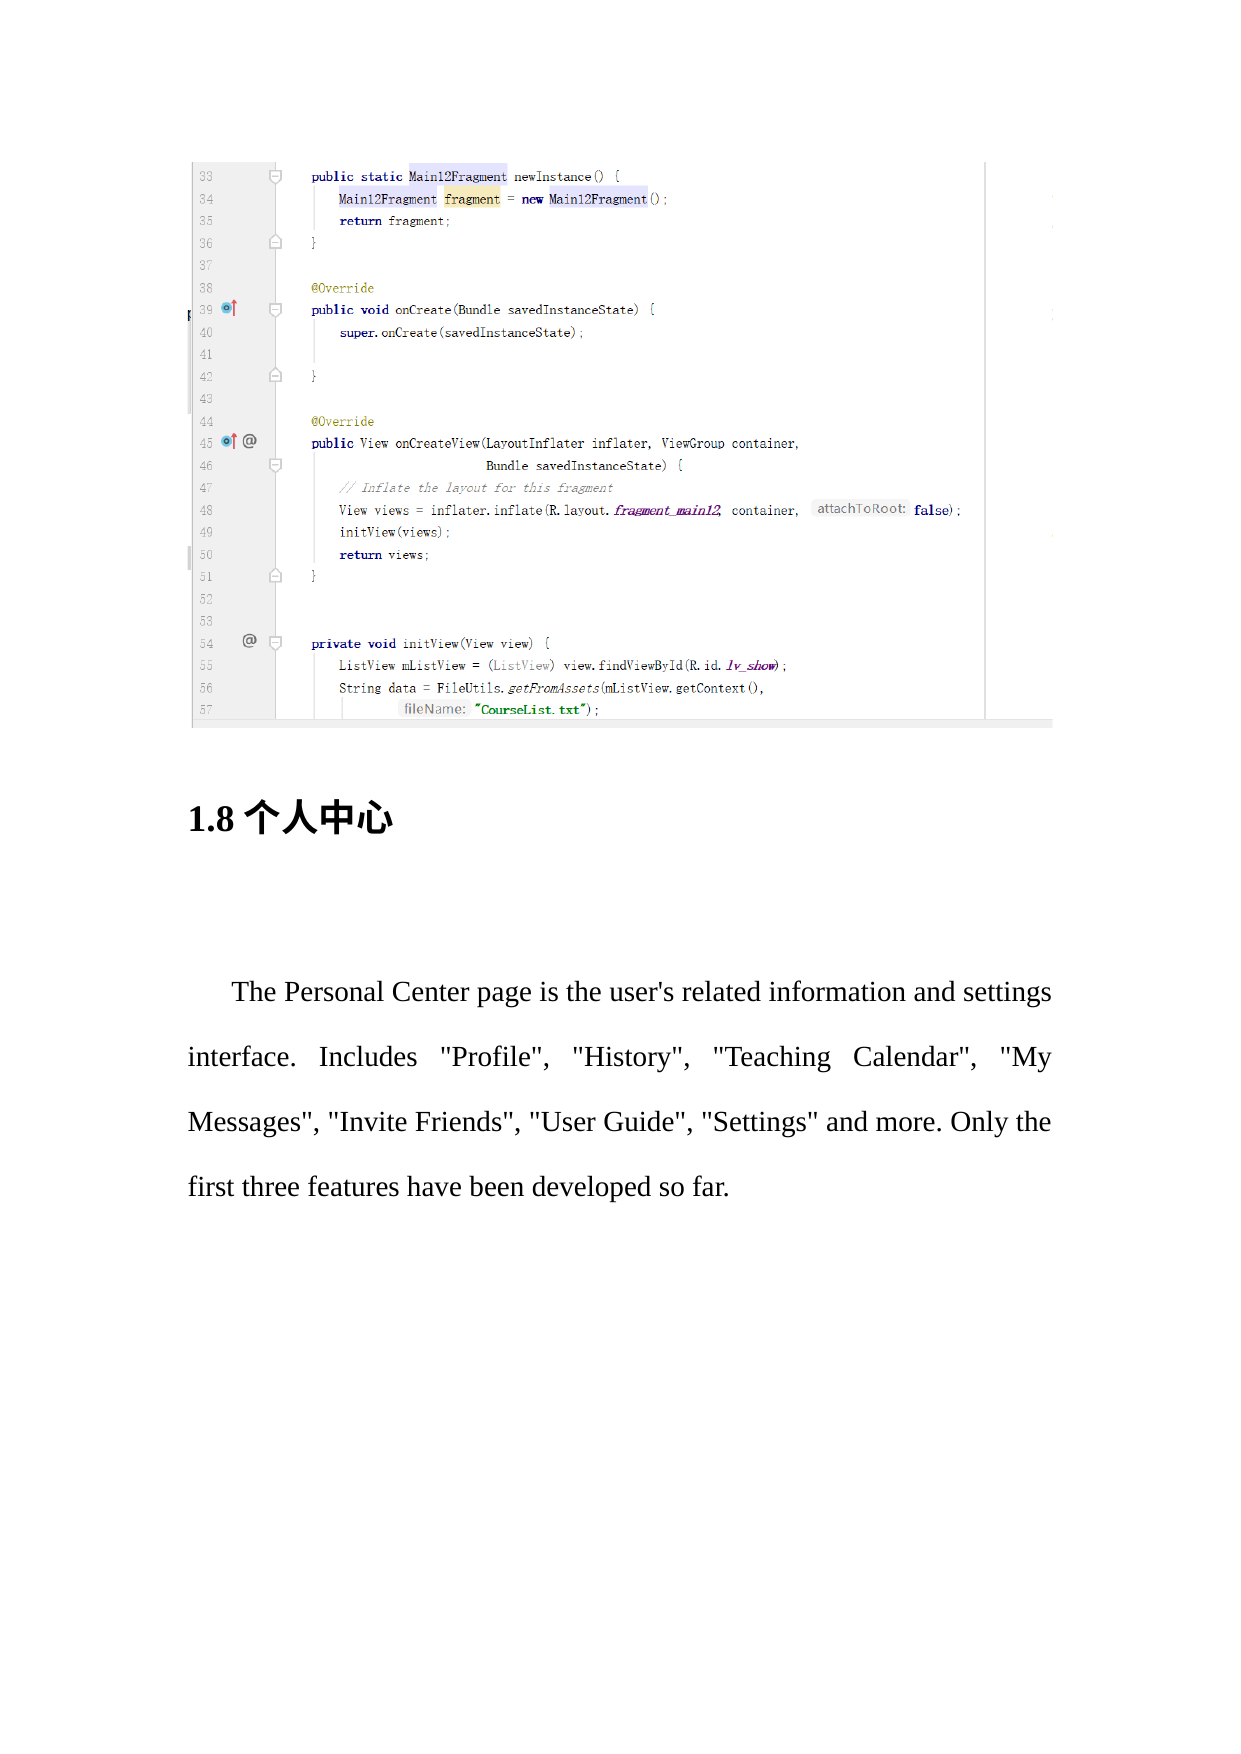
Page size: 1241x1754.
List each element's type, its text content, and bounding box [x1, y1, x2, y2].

subtitle 1.8 个人中心 [187, 782, 1053, 847]
text The Personal Center page is the user's related information and settings interface. Includes "Profile", "History", "Teaching Calendar", "My Messages", "Invite Friends", "User Guide", "Settings" and more. Only the first three features have been developed so far. [187, 958, 1053, 1218]
picture [187, 162, 1053, 728]
